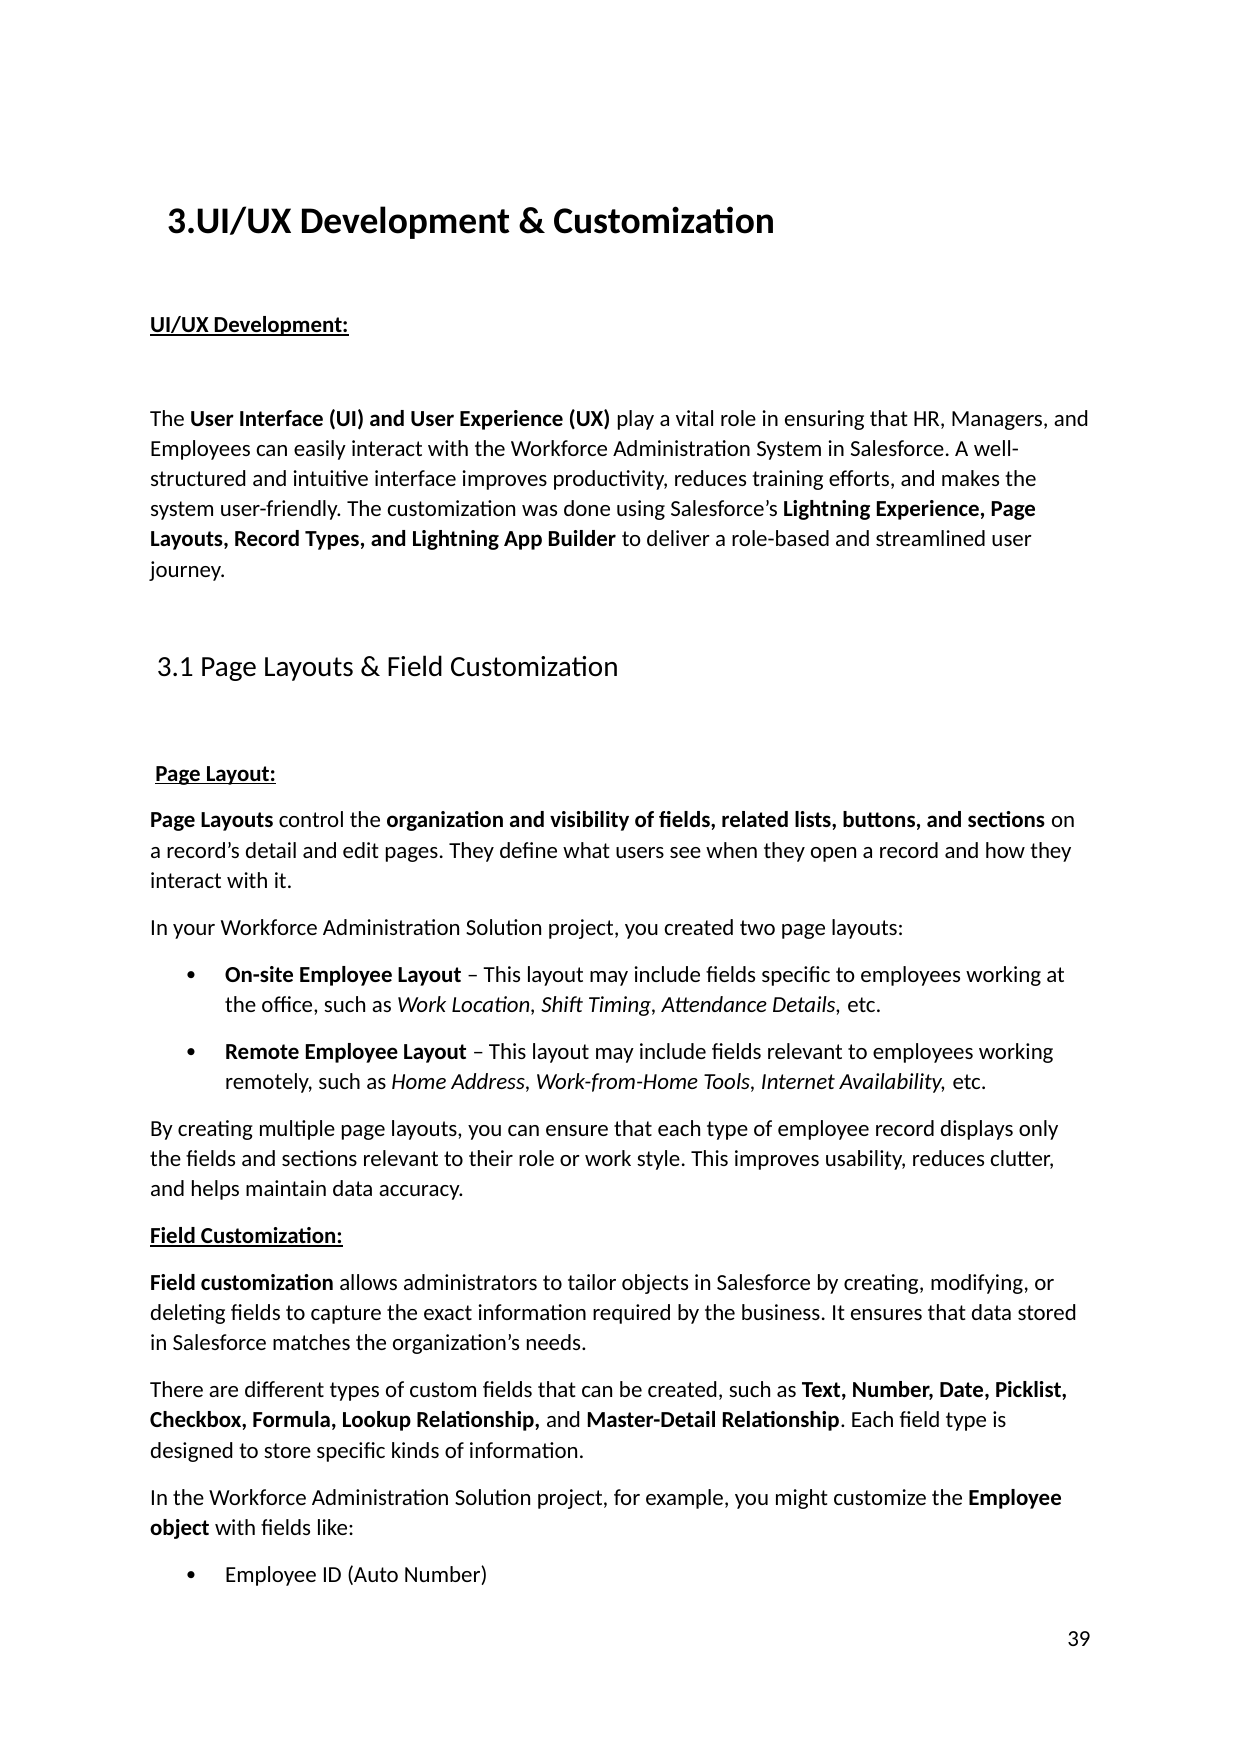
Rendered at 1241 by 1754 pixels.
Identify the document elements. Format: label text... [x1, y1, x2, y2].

text Page Layouts control the organization and visibility of fields, related lists, buttons, and sections on a record’s detail and edit pages. They define what users see when they open a record and how they interact with it. [150, 806, 1090, 894]
text Field customization allows administrators to tailor objects in Salesforce by creating, modifying, or deleting fields to capture the exact information required by the business. It ensures that data stored in Salesforce matches the organization’s needs. [150, 1268, 1090, 1356]
list On-site Employee Layout – This layout may include fields specific to employees working at the office, such as Work Location, Shift Timing, Attendance Details, etc. [187, 960, 1090, 1018]
text In the Workforce Administration Solution project, for example, you might customize the Employee object with fields like: [150, 1483, 1090, 1541]
text By creating multiple page layouts, you can ensure that each type of employee record displays only the fields and sections relevant to their role or work style. This improves usability, reduces clutter, and helps maintain data accuracy. [150, 1114, 1090, 1202]
text 3.1 Page Layouts & Field Customization [150, 648, 1090, 684]
text UI/UX Development: [150, 310, 1090, 338]
text Field Customization: [150, 1221, 1090, 1249]
text The User Interface (UI) and User Experience (UX) play a vital role in ensuring that HR, Managers, and Employees can easily interact with the Workforce Administration System in Salesforce. A well-structured and intuitive interface improves productivity, reduces training efforts, and makes the system user-friendly. The customization was done using Salesforce’s Lightning Experience, Page Layouts, Record Types, and Lightning App Builder to deliver a role-based and streamlined user journey. [150, 404, 1090, 583]
text In your Workforce Administration Solution project, you created two page layouts: [150, 913, 1090, 941]
list Remote Employee Layout – This layout may include fields relevant to employees working remotely, such as Home Address, Work-from-Home Tools, Internet Availability, etc. [187, 1037, 1090, 1095]
text 3.UI/UX Development & Customization [150, 197, 1090, 243]
text There are different types of custom fields that can be created, such as Text, Number, Date, Picklist, Checkbox, Formula, Lookup Relationship, and Master-Detail Relationship. Each field type is designed to store specific kinds of information. [150, 1375, 1090, 1464]
text Page Layout: [150, 759, 1090, 787]
list Employee ID (Auto Number) [187, 1560, 1090, 1588]
